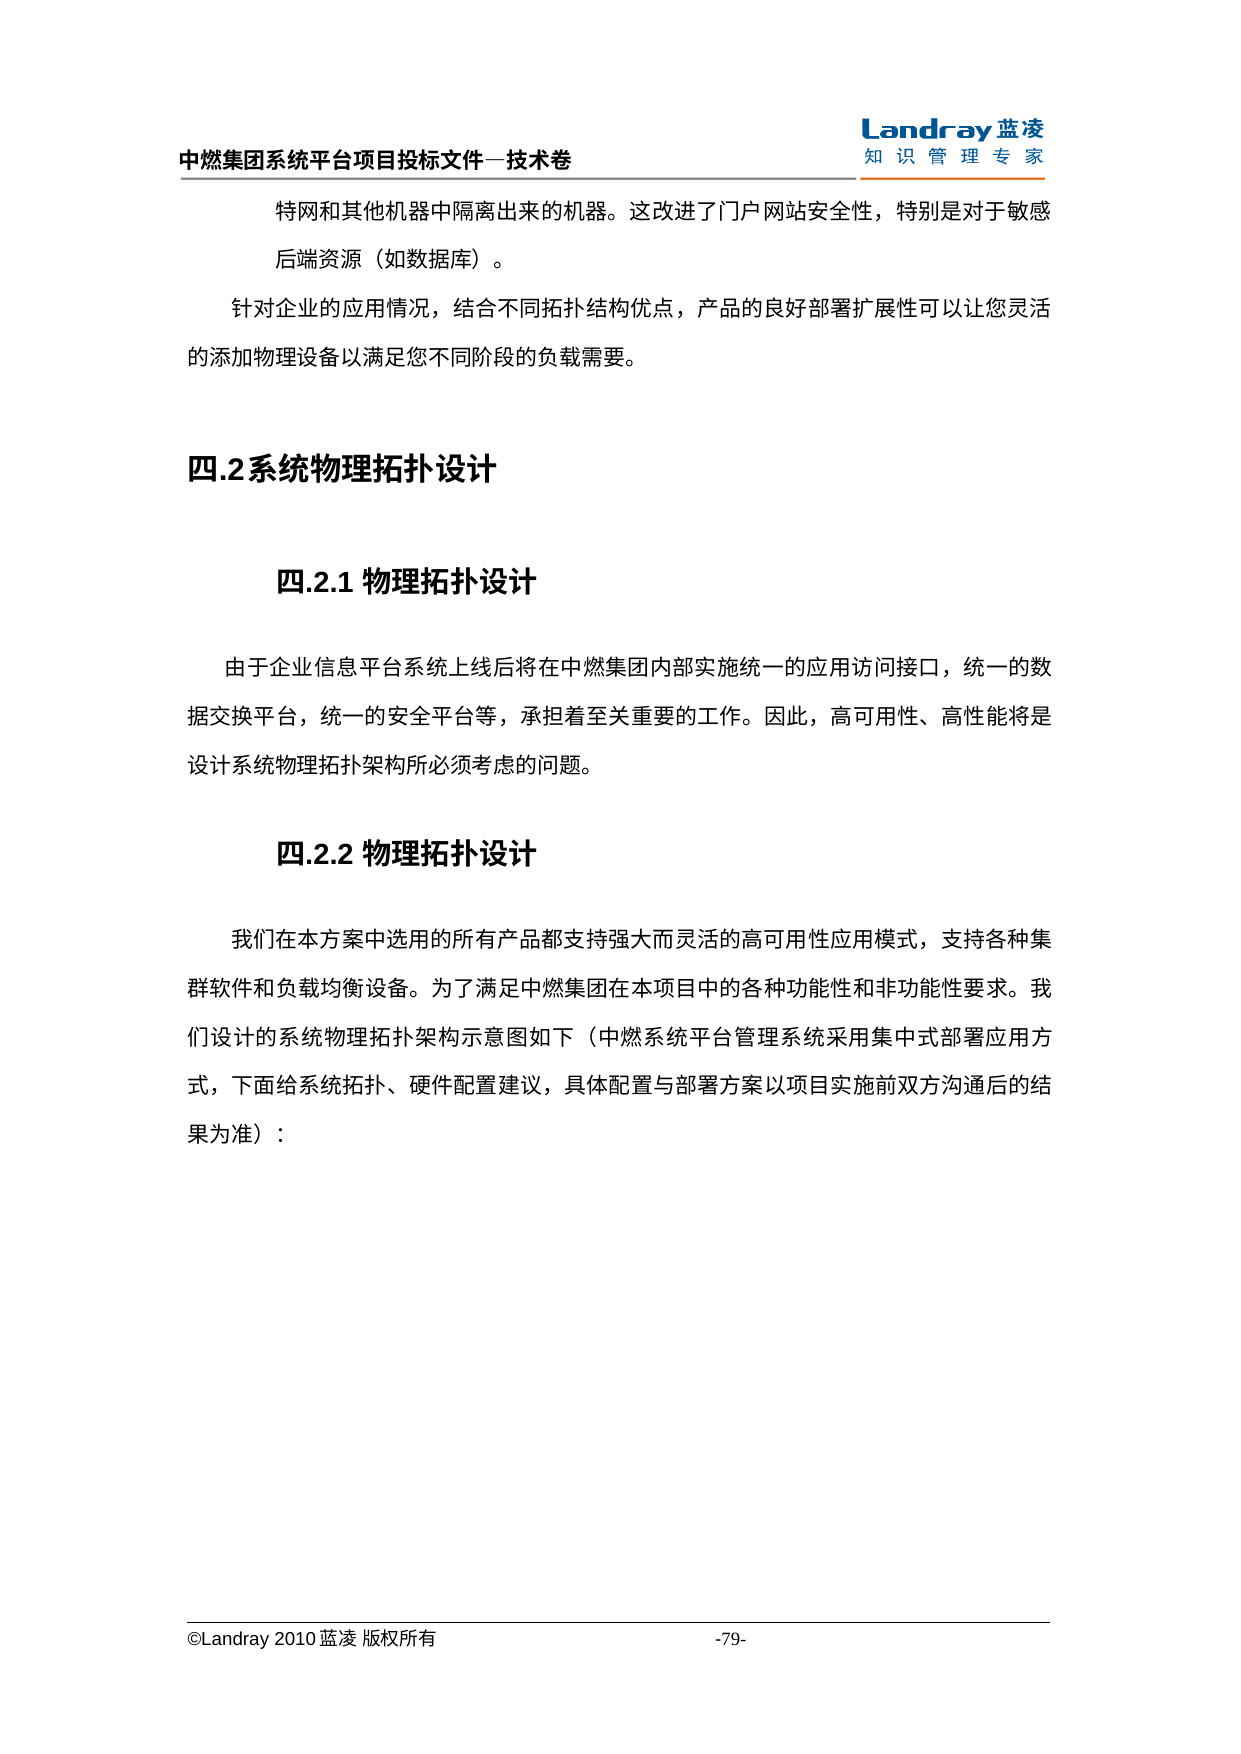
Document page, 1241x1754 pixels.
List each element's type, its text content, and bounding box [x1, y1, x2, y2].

text 针对企业的应用情况，结合不同拓扑结构优点，产品的良好部署扩展性可以让您灵活的添加物理设备以满足您不同阶段的负载需要。 [187, 290, 1053, 372]
text 由于企业信息平台系统上线后将在中燃集团内部实施统一的应用访问接口，统一的数据交换平台，统一的安全平台等，承担着至关重要的工作。因此，高可用性、高性能将是设计系统物理拓扑架构所必须考虑的问题。 [187, 650, 1053, 780]
picture [180, 118, 1045, 180]
text 我们在本方案中选用的所有产品都支持强大而灵活的高可用性应用模式，支持各种集群软件和负载均衡设备。为了满足中燃集团在本项目中的各种功能性和非功能性要求。我们设计的系统物理拓扑架构示意图如下（中燃系统平台管理系统采用集中式部署应用方式，下面给系统拓扑、硬件配置建议，具体配置与部署方案以项目实施前双方沟通后的结果为准）： [187, 922, 1053, 1149]
subtitle 系统物理拓扑设计 [187, 435, 1053, 500]
list 非保护区（DMZ）拓扑结构。防火墙可用于创建非保护区 － 可从配置中公用因特网和其他机器中隔离出来的机器。这改进了门户网站安全性，特别是对于敏感后端资源（如数据库）。 [231, 193, 1053, 274]
subtitle 物理拓扑设计 [276, 821, 1053, 886]
subtitle 物理拓扑设计 [276, 547, 1053, 612]
